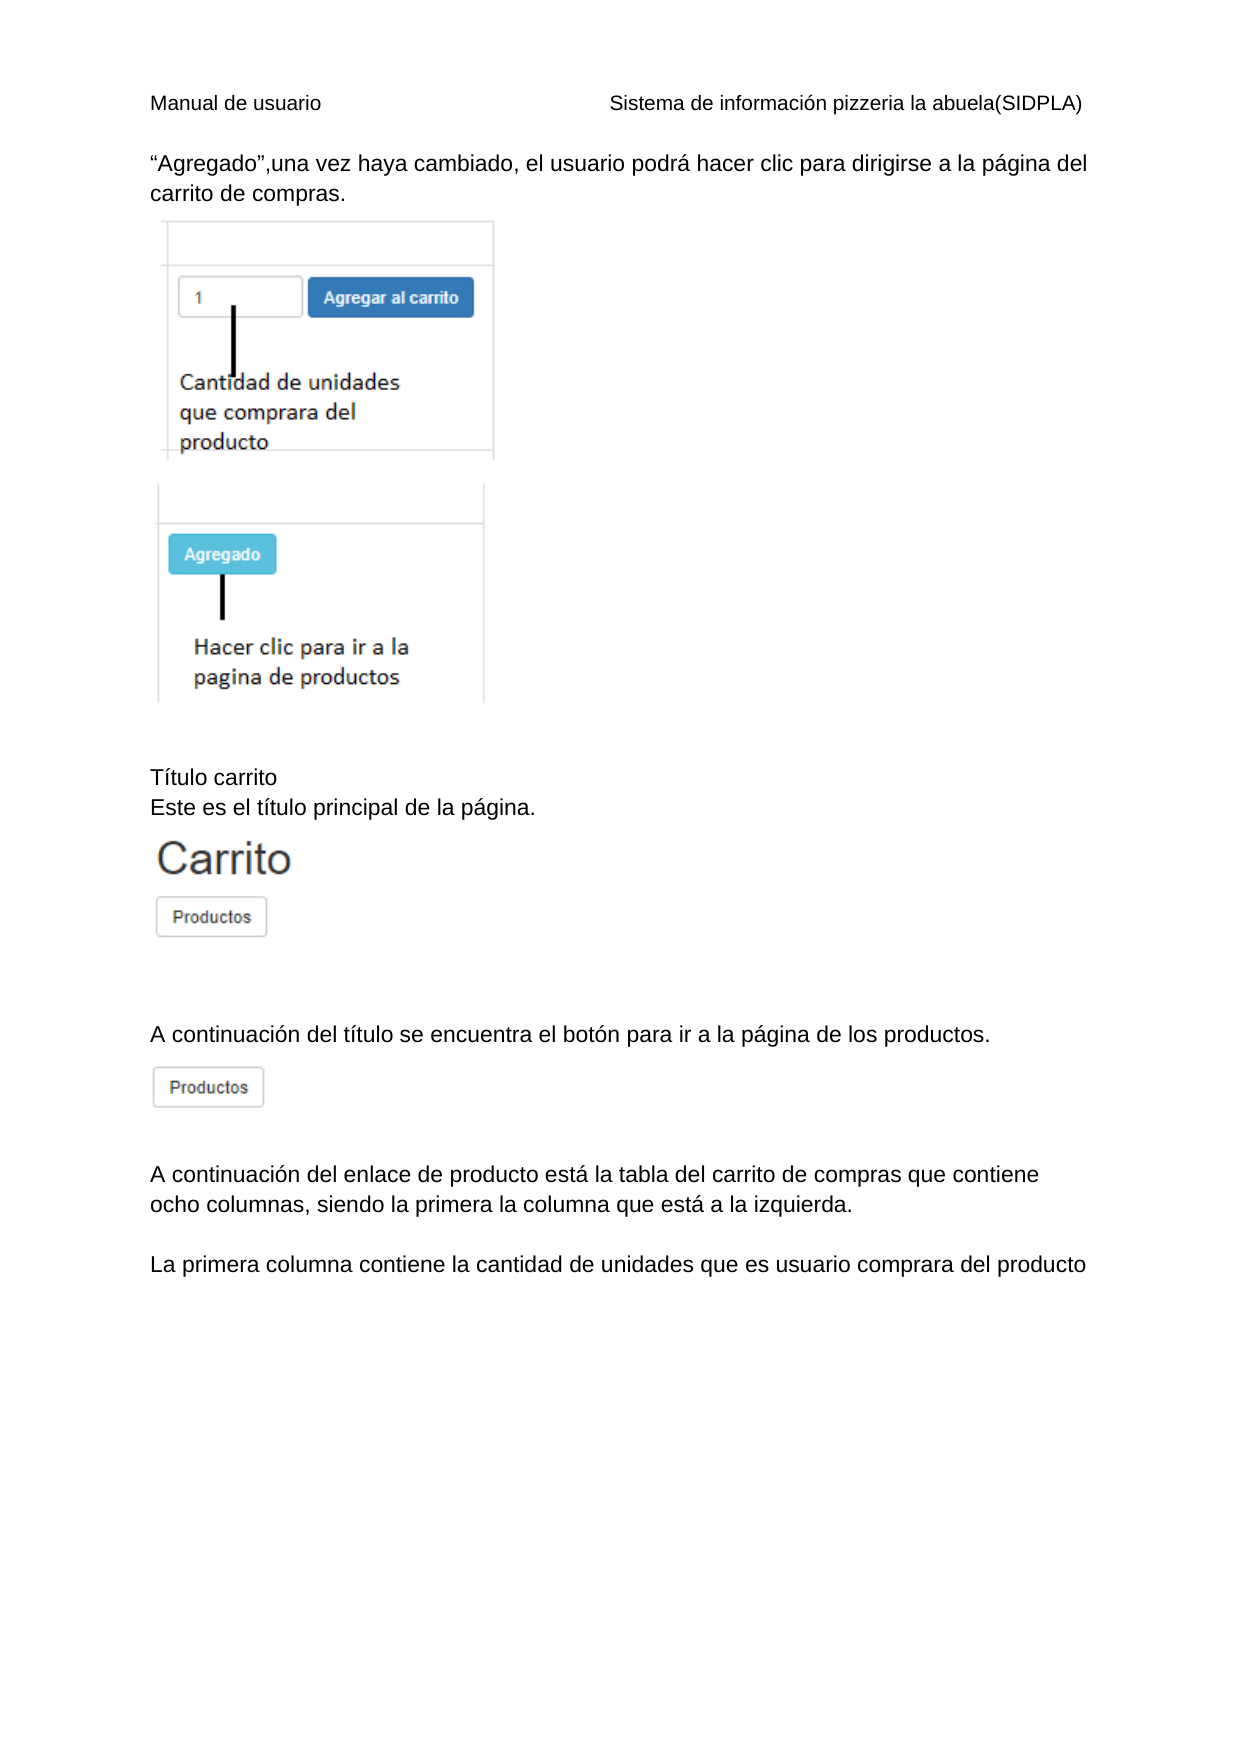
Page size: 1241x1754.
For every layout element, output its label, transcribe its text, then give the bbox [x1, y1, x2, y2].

text A continuación del enlace de producto está la tabla del carrito de compras que contiene ocho columnas, siendo la primera la columna que está a la izquierda. [150, 1161, 1090, 1217]
picture [150, 824, 335, 958]
text La primera columna contiene la cantidad de unidades que es usuario comprara del producto [150, 1251, 1090, 1278]
text Título carrito [150, 764, 1090, 790]
text A continuación del título se encuentra el botón para ir a la página de los productos. [150, 1021, 1090, 1048]
picture [150, 476, 499, 730]
picture [150, 210, 504, 473]
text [150, 150, 1090, 207]
text Este es el título principal de la página. [150, 794, 1090, 821]
picture [150, 1051, 274, 1127]
